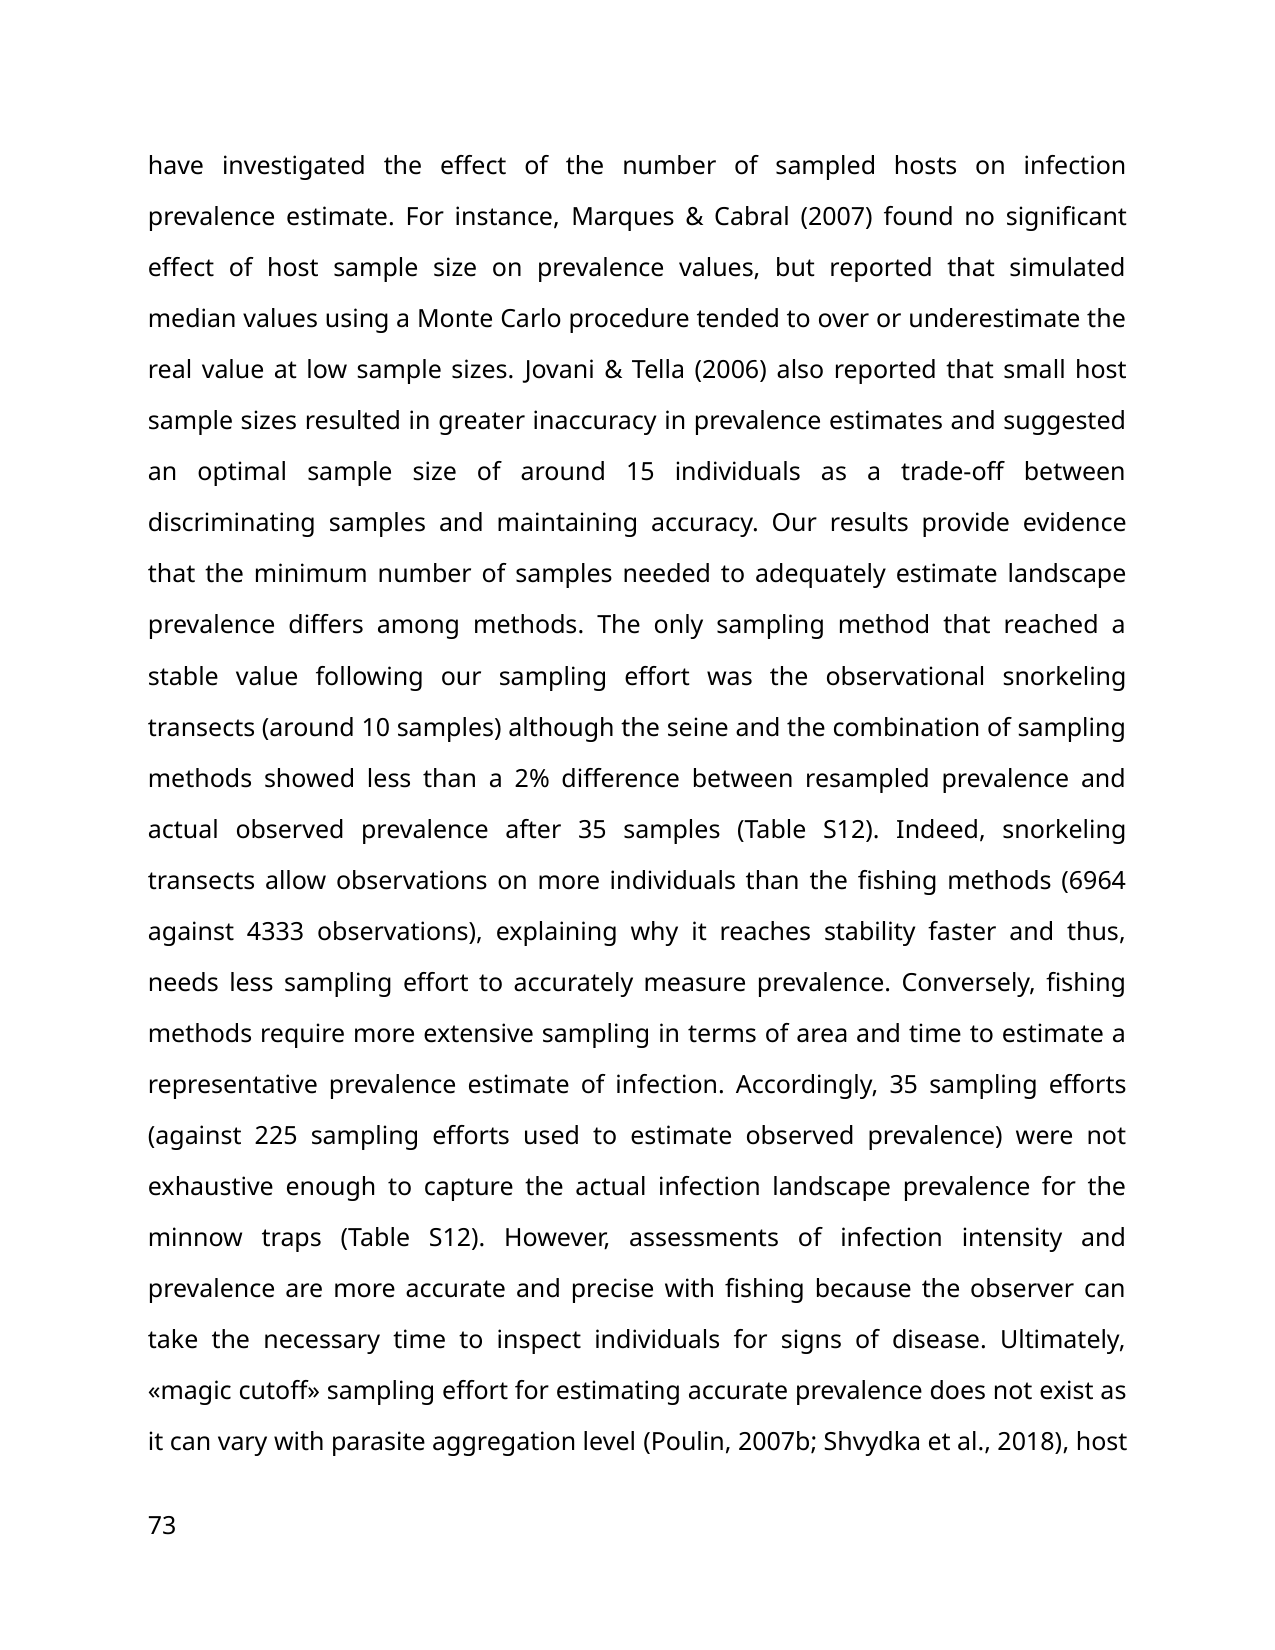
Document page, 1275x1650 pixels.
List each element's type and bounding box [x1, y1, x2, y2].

text [148, 148, 1127, 1458]
